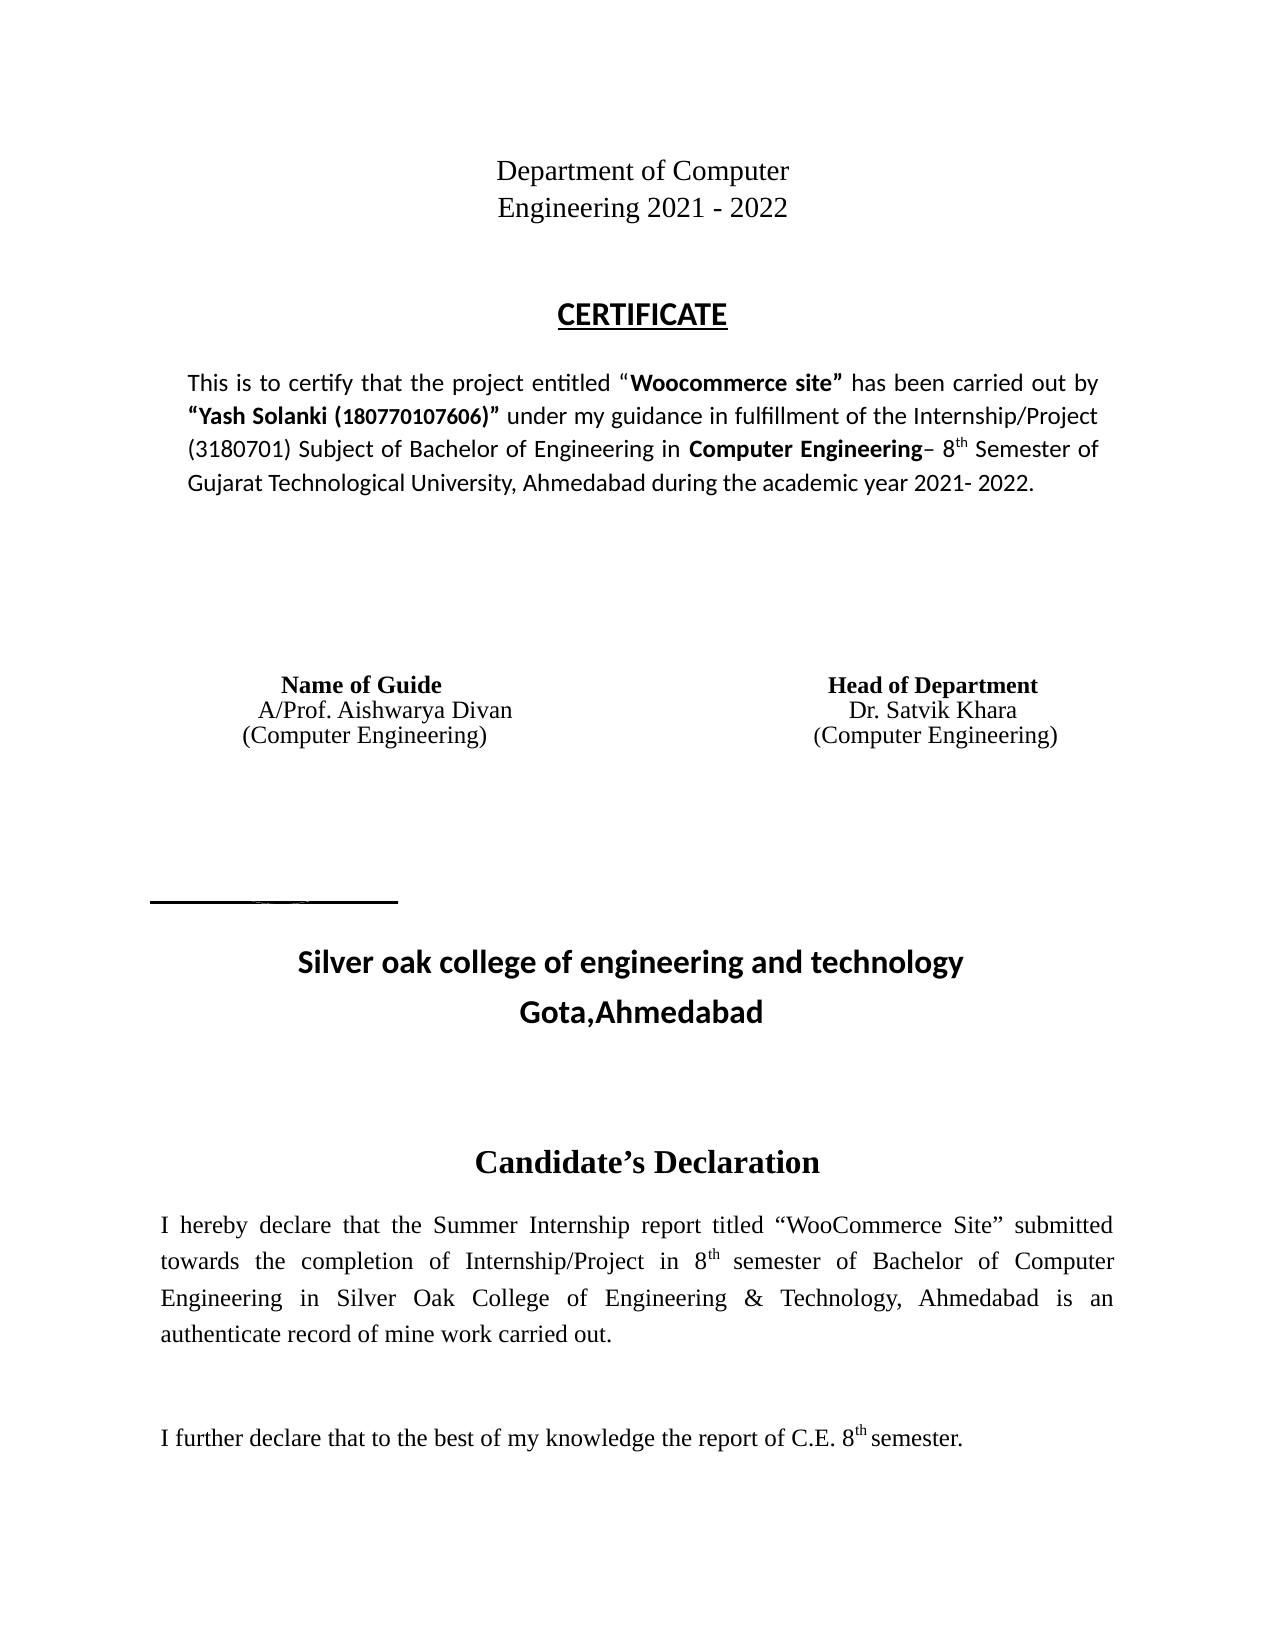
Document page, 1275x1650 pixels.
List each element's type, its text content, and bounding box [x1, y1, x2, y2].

text (Computer Engineering) (Computer Engineering) [150, 723, 1125, 748]
text Candidate’s Declaration [474, 1153, 1125, 1178]
text Name of Guide Head of Department [150, 673, 1125, 698]
text CERTIFICATE [160, 306, 1125, 331]
text Silver oak college of engineering and technology [150, 951, 1125, 979]
text Department of Computer Engineering 2021 - 2022 [451, 150, 834, 225]
text I hereby declare that the Summer Internship report titled “WooCommerce Site” submitted towards the completion of Internship/Project in 8th semester of Bachelor of Computer Engineering in Silver Oak College of Engineering & Technology, Ahmedabad is an authenticate record of mine work carried out. [160, 1204, 1115, 1350]
text I further declare that to the best of my knowledge the report of C.E. 8th semester. [160, 1426, 1125, 1451]
text A/Prof. Aishwarya Divan Dr. Satvik Khara [150, 698, 1125, 723]
text Gota,Ahmedabad [150, 1000, 1125, 1029]
text This is to certify that the project entitled “Woocommerce site” has been carried out by “Yash Solanki (180770107606)” under my guidance in fulfillment of the Internship/Project (3180701) Subject of Bachelor of Engineering in Computer Engineering– 8th Semester of Gujarat Technological University, Ahmedabad during the academic year 2021- 2022. [187, 364, 1099, 498]
